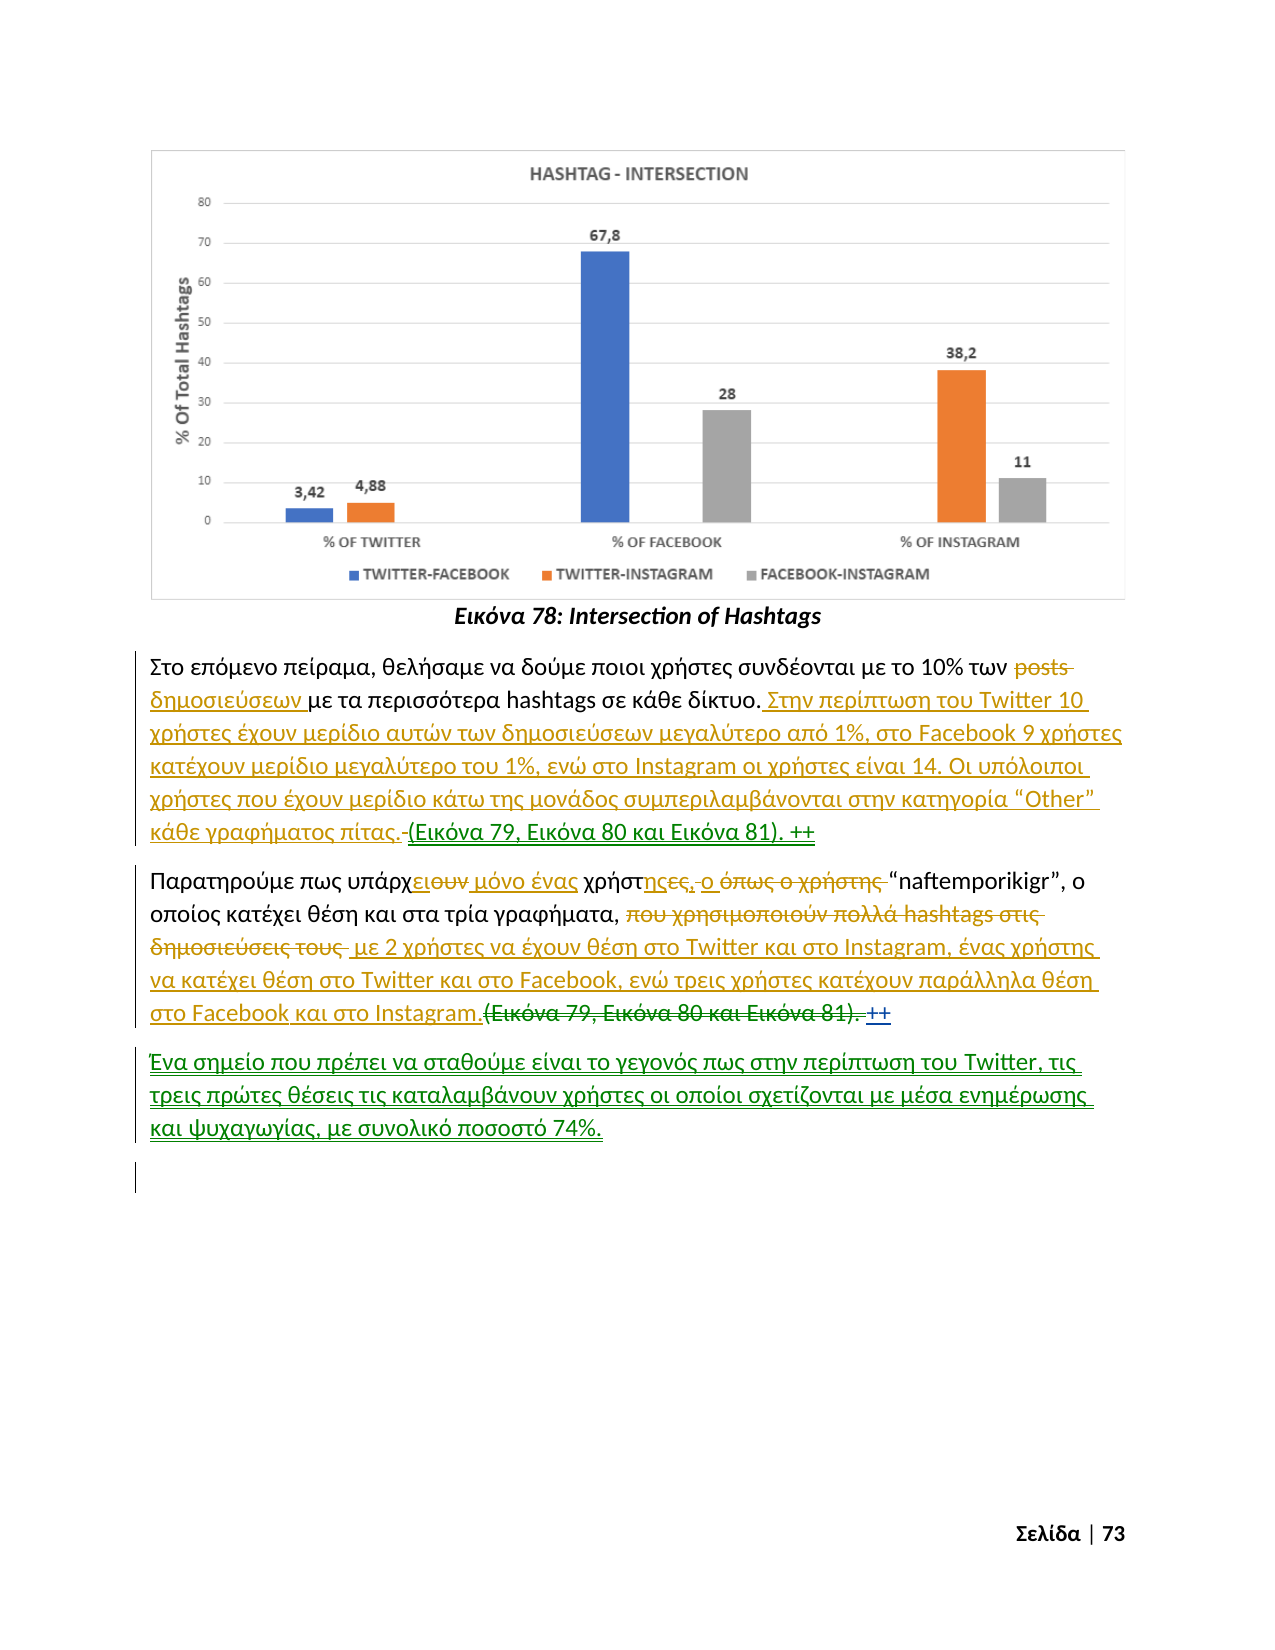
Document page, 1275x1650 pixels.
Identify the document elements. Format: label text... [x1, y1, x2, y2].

text Παρατηρούμε πως υπάρχ χρήστ“naftemporikigr”, ο οποίος κατέχει θέση και στα τρία γραφήματα, [150, 865, 1125, 1027]
picture [150, 150, 1125, 600]
text Στο επόμενο πείραμα, θελήσαμε να δούμε ποιοι χρήστες συνδέονται με το 10% των με τα περισσότερα hashtags σε κάθε δίκτυο. [150, 651, 1125, 846]
